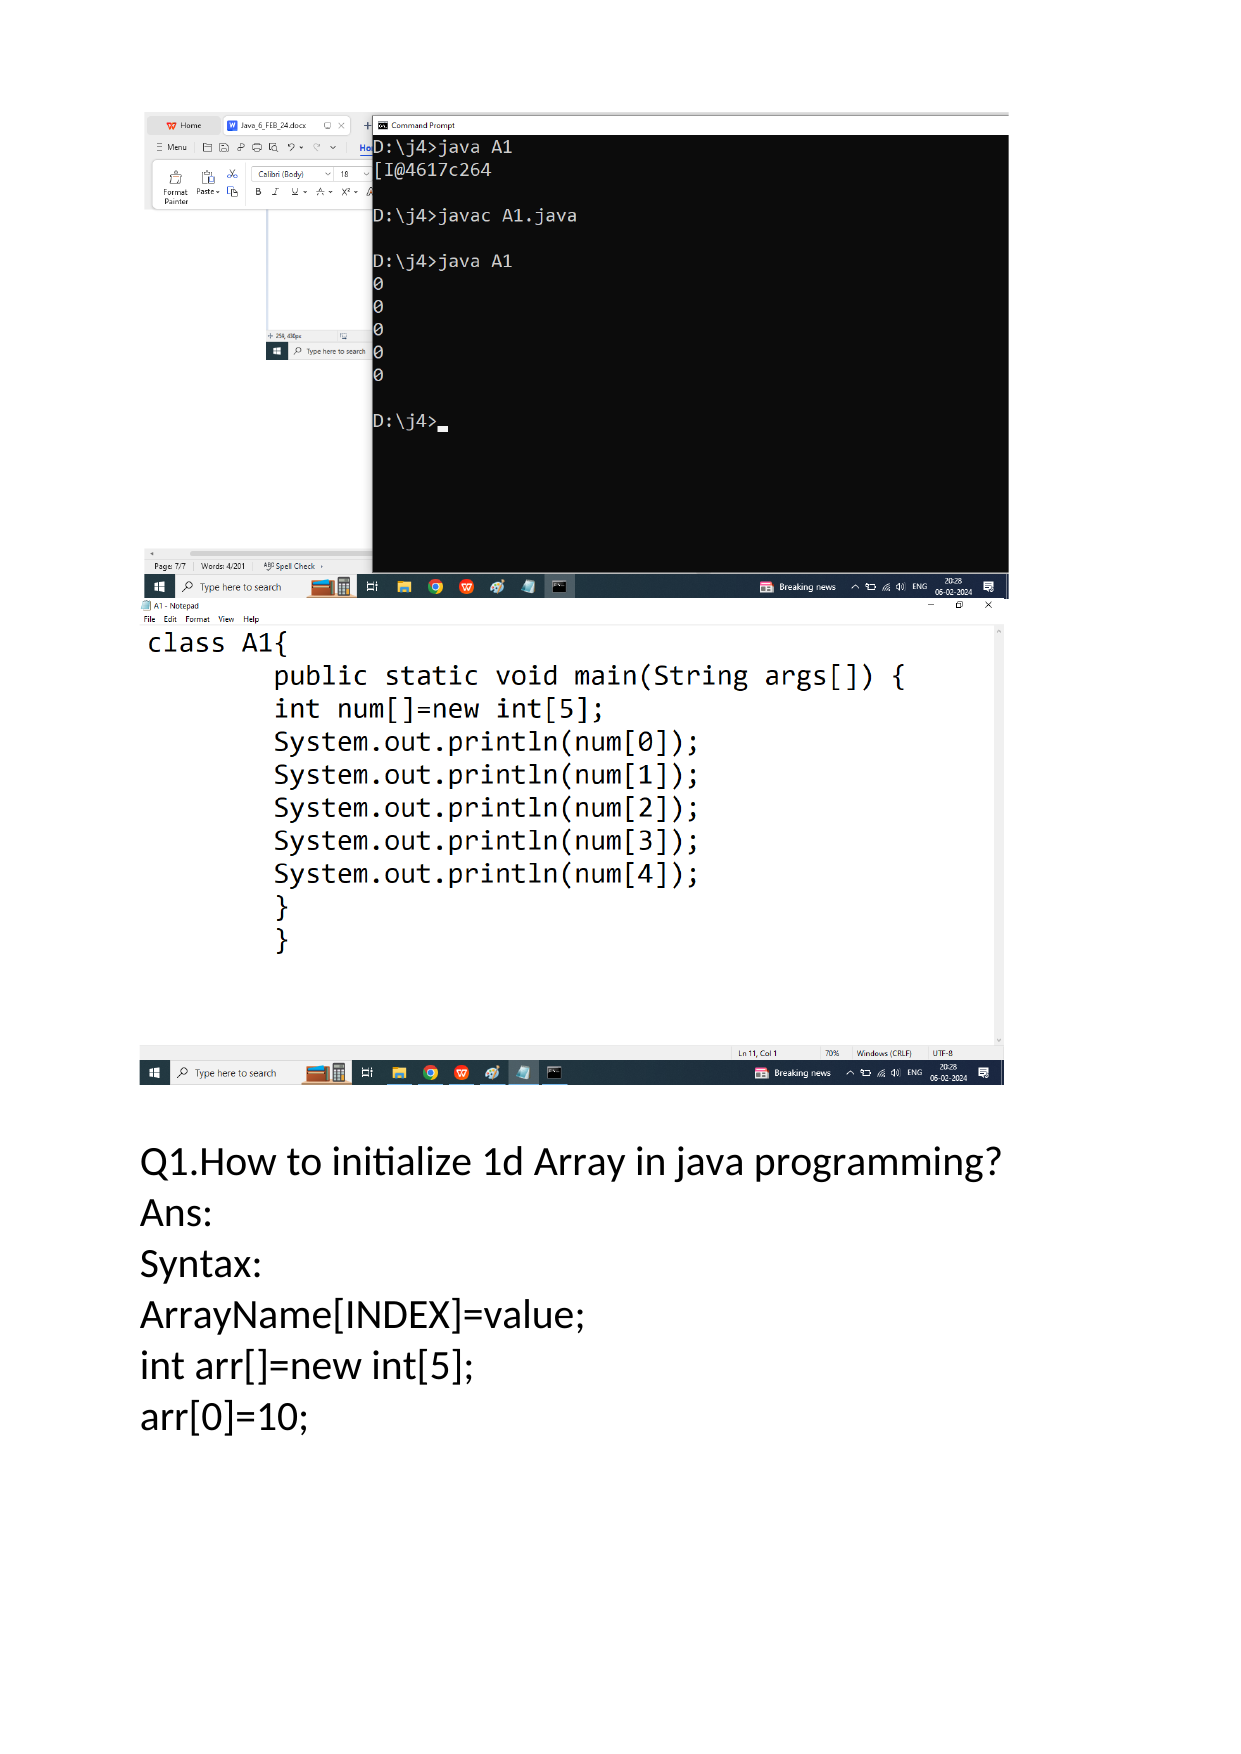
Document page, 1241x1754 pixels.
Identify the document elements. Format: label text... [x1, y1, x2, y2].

text Q1.How to initialize 1d Array in java programming? [139, 1135, 1103, 1186]
text Ans: [139, 1186, 1103, 1237]
picture [139, 112, 1009, 1085]
text Syntax: [139, 1237, 1103, 1288]
text int arr[]=new int[5]; [139, 1339, 1103, 1389]
text arr[0]=10; [139, 1389, 1103, 1440]
text ArrayName[INDEX]=value; [139, 1288, 1103, 1339]
